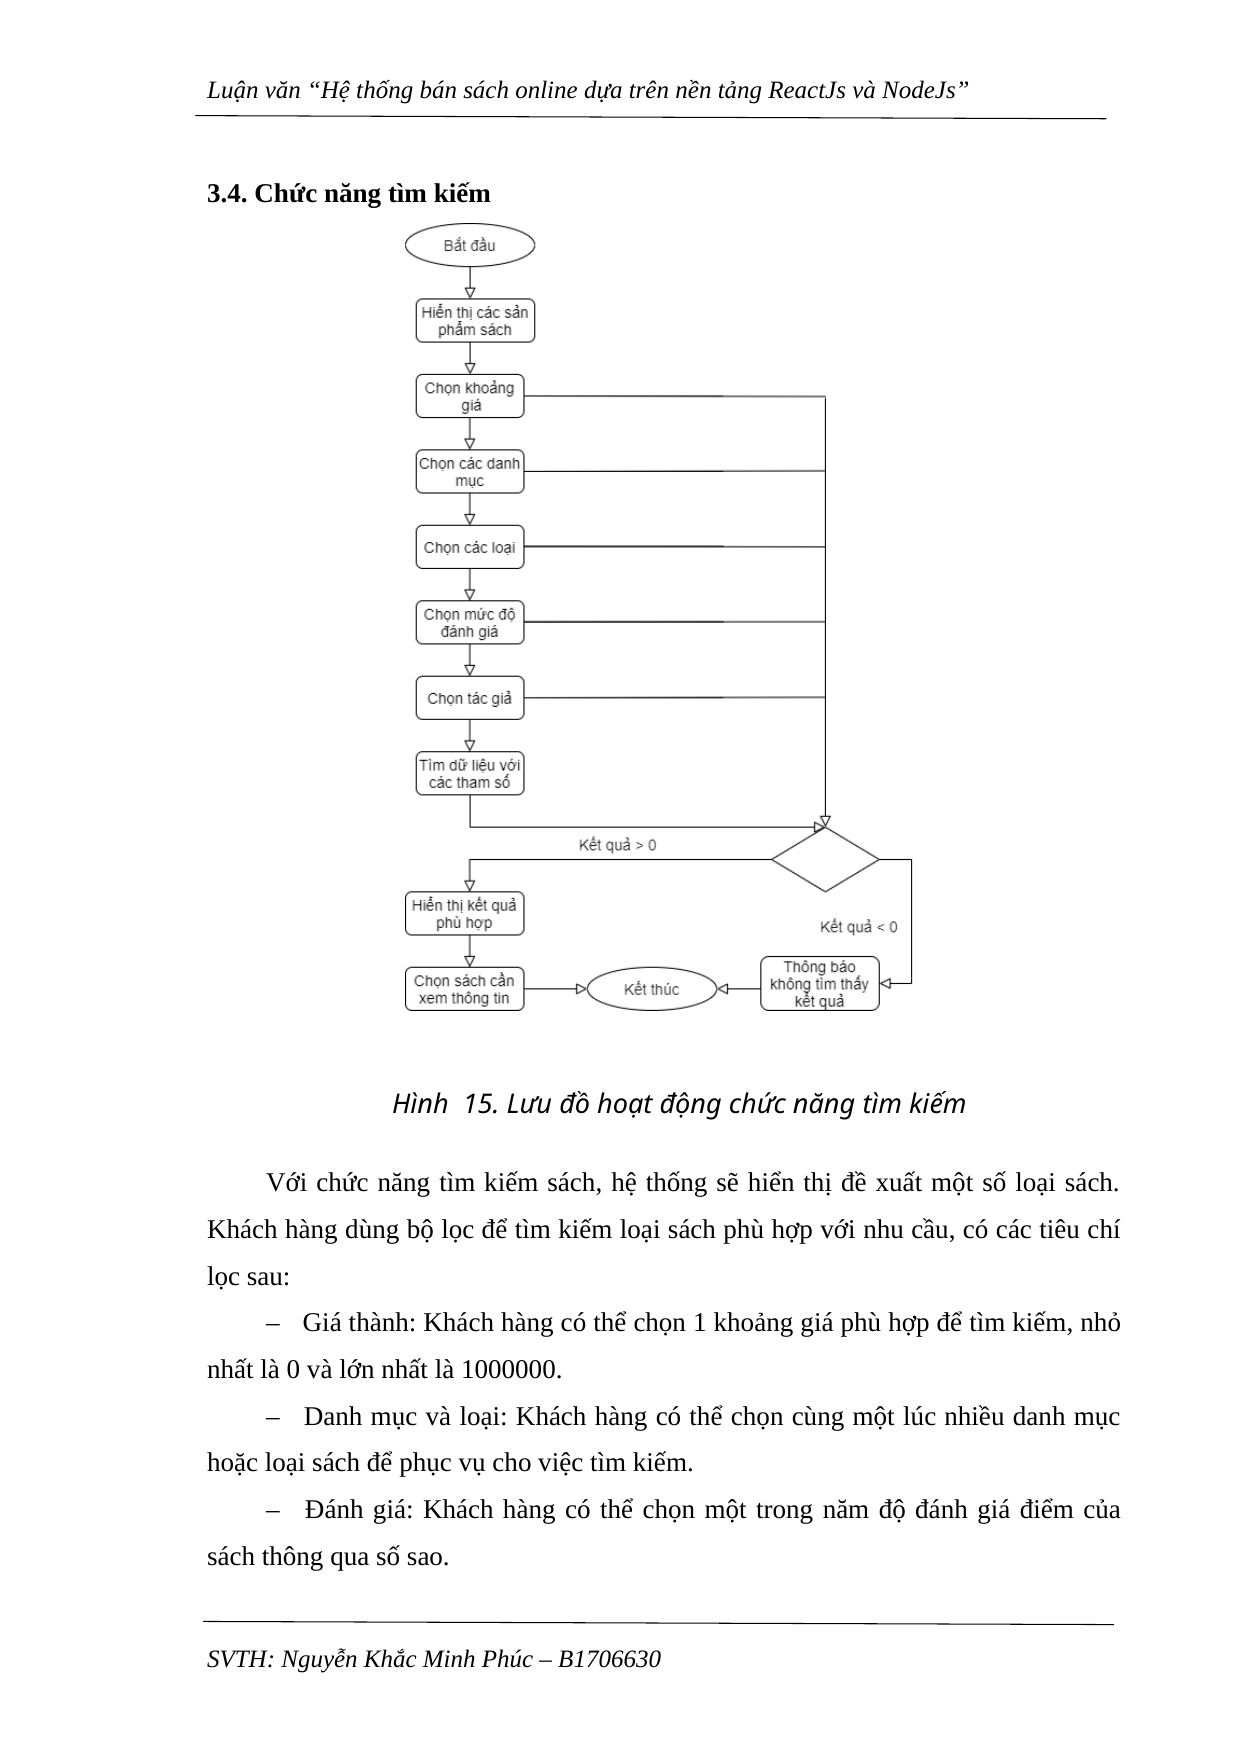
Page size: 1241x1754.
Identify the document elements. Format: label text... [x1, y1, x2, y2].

list Đánh giá: Khách hàng có thể chọn một trong năm độ đánh giá điểm của sách thông qua số sao. [207, 1493, 1122, 1571]
text Với chức năng tìm kiếm sách, hệ thống sẽ hiển thị đề xuất một số loại sách. Khách hàng dùng bộ lọc để tìm kiếm loại sách phù hợp với nhu cầu, có các tiêu chí lọc sau: [207, 1166, 1122, 1291]
list Danh mục và loại: Khách hàng có thể chọn cùng một lúc nhiều danh mục hoặc loại sách để phục vụ cho việc tìm kiếm. [207, 1400, 1122, 1477]
picture [405, 223, 924, 1011]
text 3.4. Chức năng tìm kiếm [207, 177, 1122, 208]
list Giá thành: Khách hàng có thể chọn 1 khoảng giá phù hợp để tìm kiếm, nhỏ nhất là 0 và lớn nhất là 1000000. [207, 1306, 1122, 1384]
